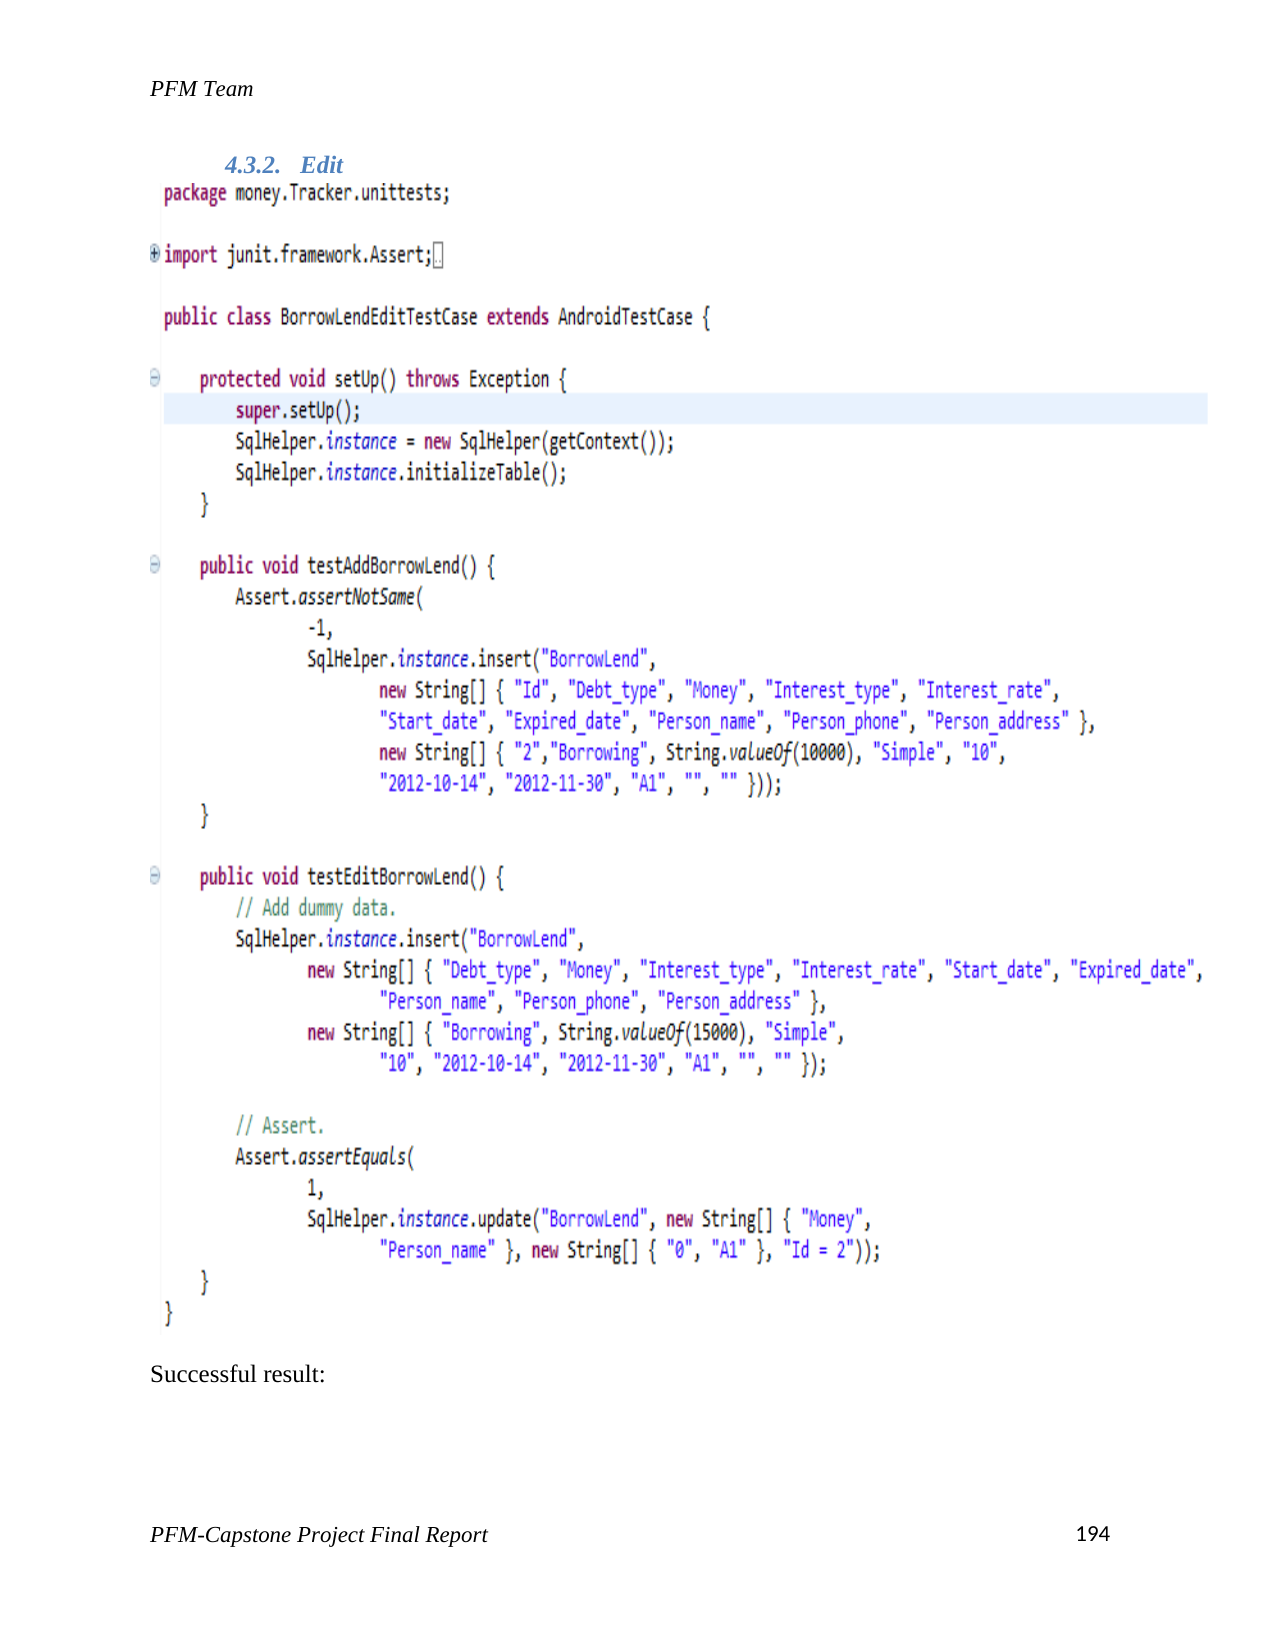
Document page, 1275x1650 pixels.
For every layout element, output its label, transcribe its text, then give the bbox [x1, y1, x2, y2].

picture [150, 183, 1208, 1335]
subtitle Edit [225, 150, 1125, 179]
text Successful result: [150, 1359, 1125, 1388]
